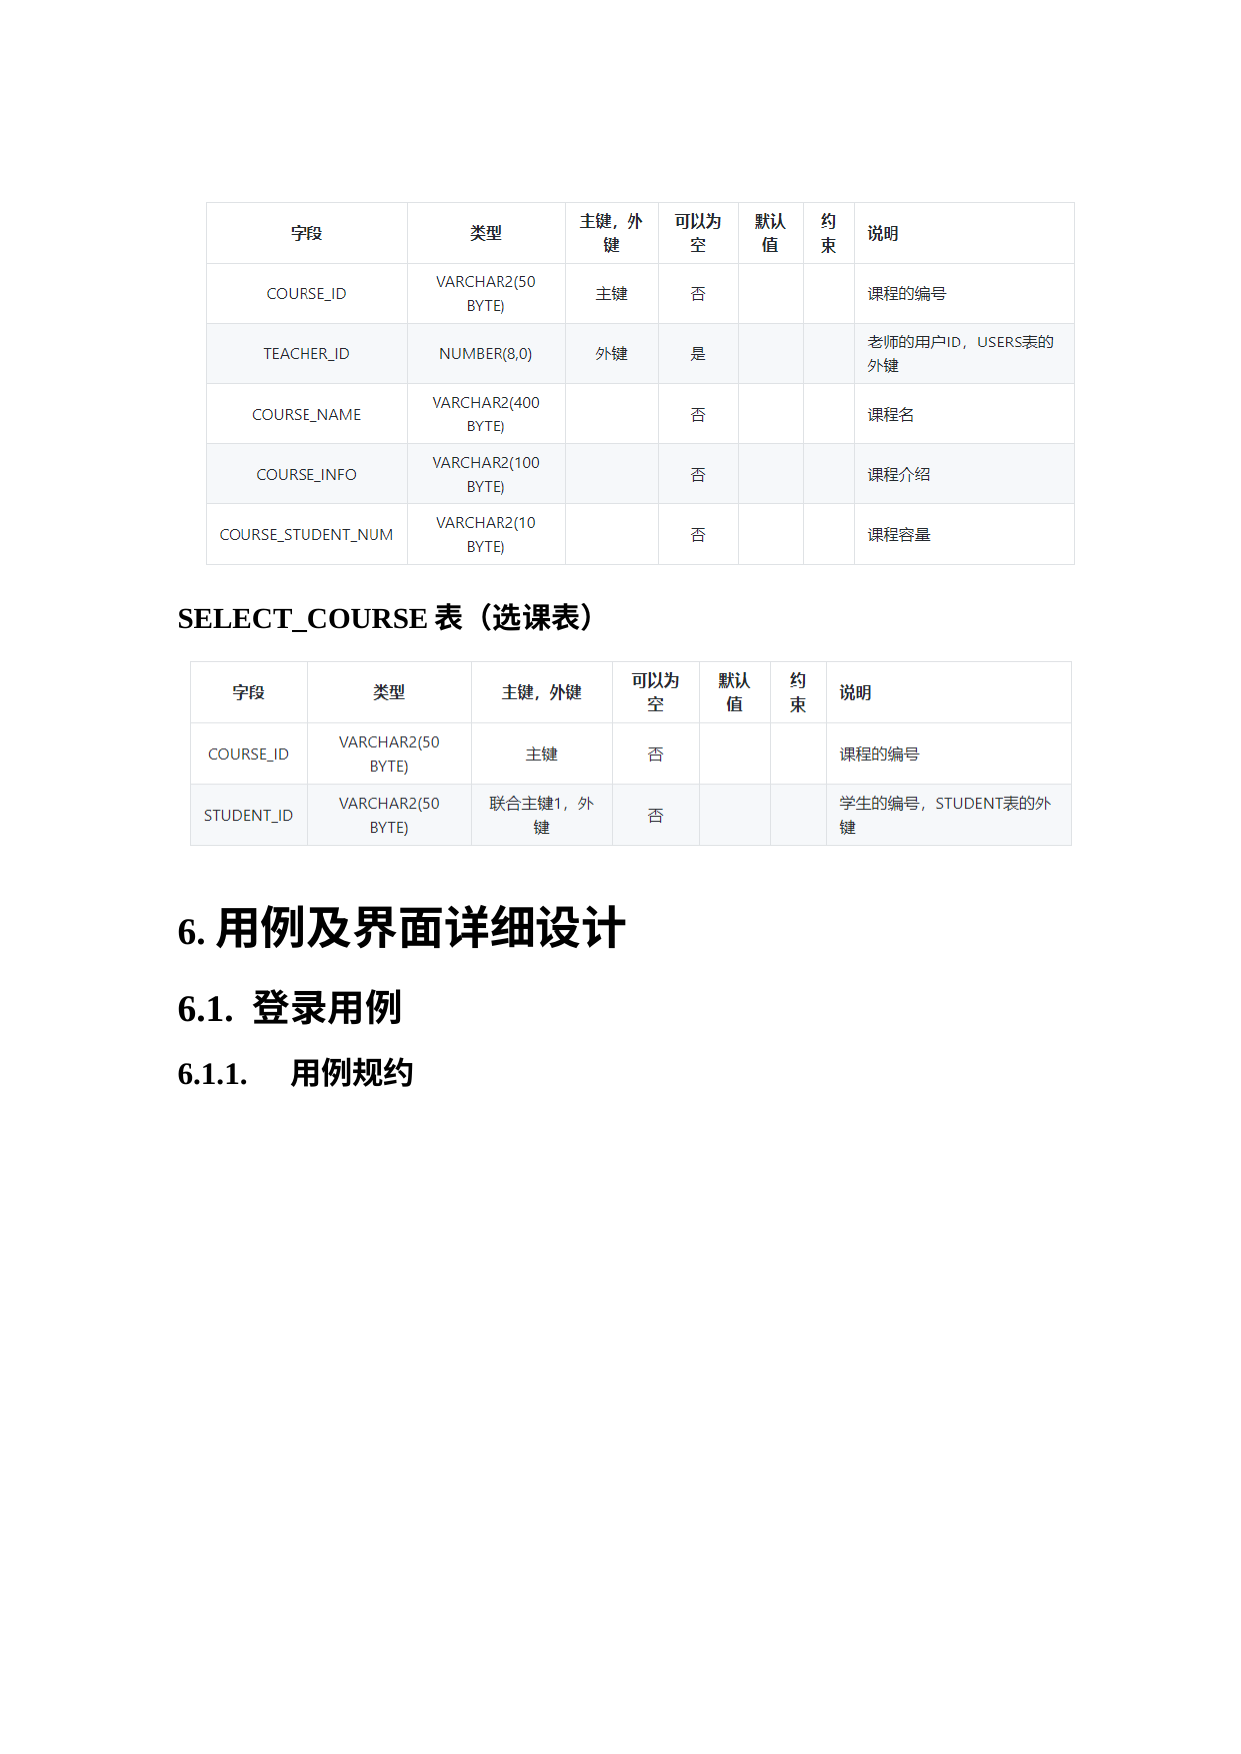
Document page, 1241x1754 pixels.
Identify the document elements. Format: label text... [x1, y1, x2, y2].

picture [177, 647, 1087, 861]
list SELECT_COURSE表（选课表） [177, 583, 1087, 647]
list 登录用例 [177, 973, 1087, 1038]
list 用例规约 [177, 1038, 1087, 1103]
list 用例及界面详细设计 [177, 875, 1087, 973]
picture [177, 192, 1087, 576]
